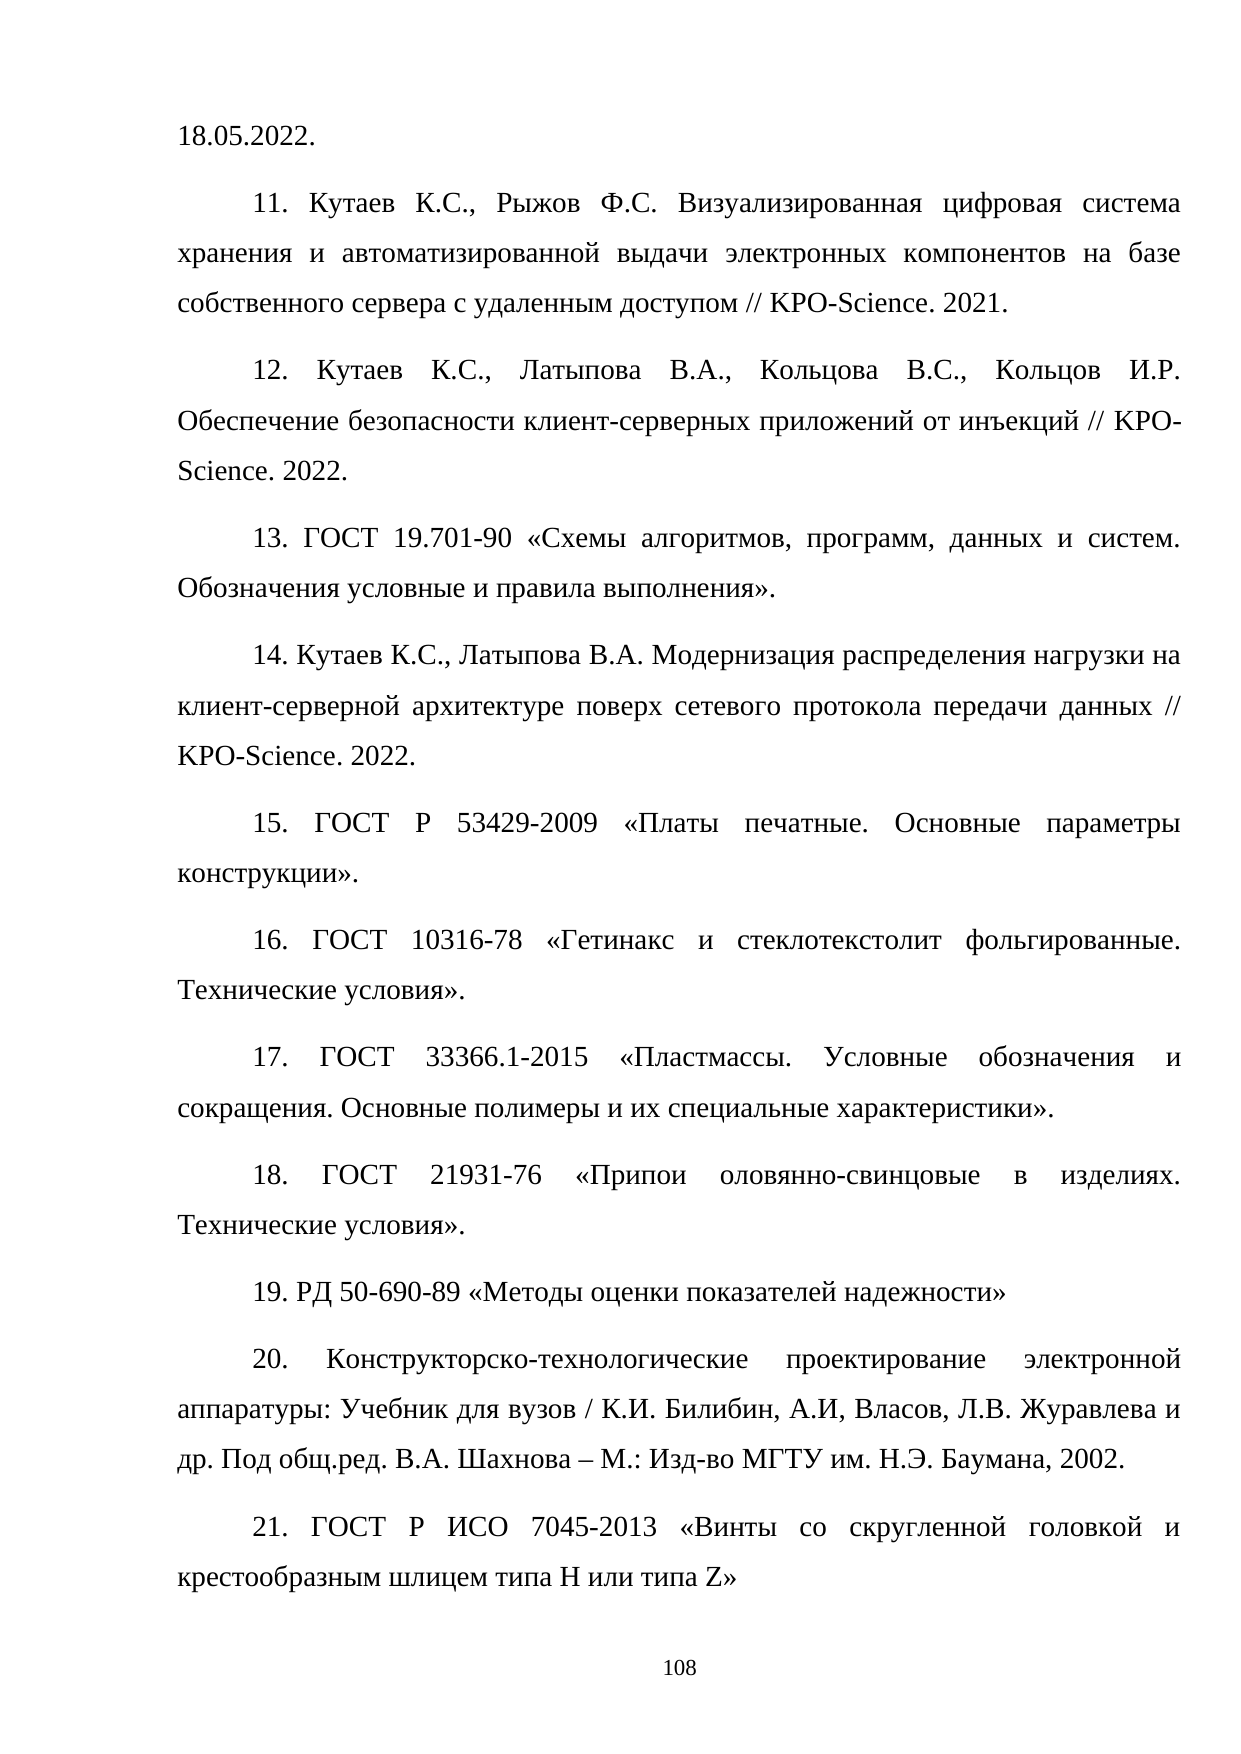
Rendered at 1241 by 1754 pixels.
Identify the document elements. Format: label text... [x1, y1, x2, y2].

text 17. ГОСТ 33366.1-2015 «Пластмассы. Условные обозначения и сокращения. Основные полимеры и их специальные характеристики». [177, 1039, 1182, 1123]
text 18. ГОСТ 21931-76 «Припои оловянно-свинцовые в изделиях. Технические условия». [177, 1157, 1182, 1241]
text 14. Кутаев К.С., Латыпова В.А. Модернизация распределения нагрузки на клиент-серверной архитектуре поверх сетевого протокола передачи данных // KPO-Science. 2022. [177, 637, 1182, 771]
text 19. РД 50-690-89 «Методы оценки показателей надежности» [177, 1274, 1182, 1308]
text 11. Кутаев К.С., Рыжов Ф.С. Визуализированная цифровая система хранения и автоматизированной выдачи электронных компонентов на базе собственного сервера с удаленным доступом // KPO-Science. 2021. [177, 185, 1182, 319]
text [177, 118, 1182, 152]
text 13. ГОСТ 19.701-90 «Схемы алгоритмов, программ, данных и систем. Обозначения условные и правила выполнения». [177, 520, 1182, 604]
text 20. Конструкторско-технологические проектирование электронной аппаратуры: Учебник для вузов / К.И. Билибин, А.И, Власов, Л.В. Журавлева и др. Под общ.ред. В.А. Шахнова – М.: Изд-во МГТУ им. Н.Э. Баумана, 2002. [177, 1341, 1182, 1475]
text 21. ГОСТ Р ИСО 7045-2013 «Винты со скругленной головкой и крестообразным шлицем типа Н или типа Z» [177, 1509, 1182, 1592]
text 16. ГОСТ 10316-78 «Гетинакс и стеклотекстолит фольгированные. Технические условия». [177, 922, 1182, 1006]
text 12. Кутаев К.С., Латыпова В.А., Кольцова В.С., Кольцов И.Р. Обеспечение безопасности клиент-серверных приложений от инъекций // KPO-Science. 2022. [177, 352, 1182, 487]
text 15. ГОСТ Р 53429-2009 «Платы печатные. Основные параметры конструкции». [177, 805, 1182, 889]
